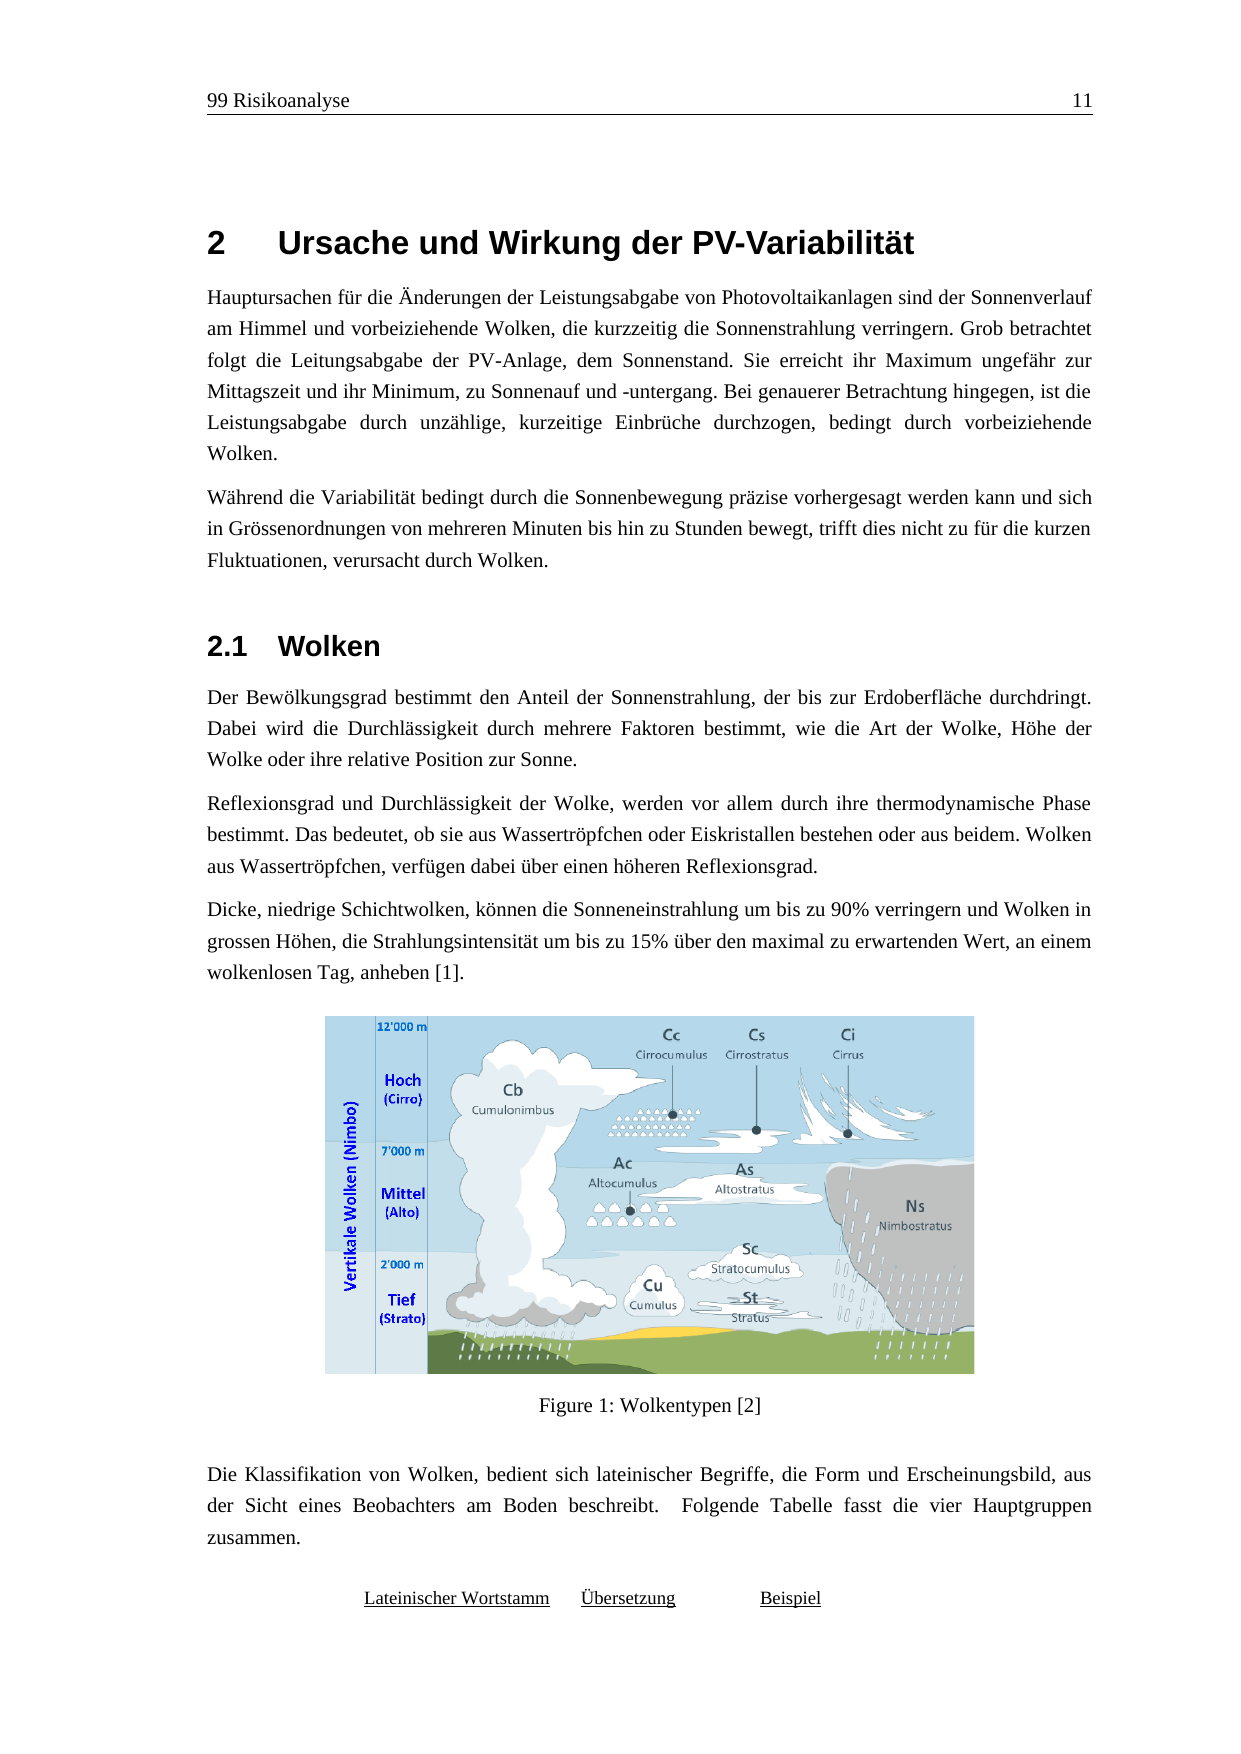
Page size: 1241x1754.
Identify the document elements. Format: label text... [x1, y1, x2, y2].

text Figure 1: Wolkentypen [2] [207, 1393, 1093, 1417]
table_header Übersetzung [554, 1587, 702, 1616]
table_header Beispiel [702, 1587, 879, 1616]
text Während die Variabilität bedingt durch die Sonnenbewegung präzise vorhergesagt werden kann und sich in Grössenordnungen von mehreren Minuten bis hin zu Stunden bewegt, trifft dies nicht zu für die kurzen Fluktuationen, verursacht durch Wolken. [207, 485, 1093, 572]
text Der Bewölkungsgrad bestimmt den Anteil der Sonnenstrahlung, der bis zur Erdoberfläche durchdringt. Dabei wird die Durchlässigkeit durch mehrere Faktoren bestimmt, wie die Art der Wolke, Höhe der Wolke oder ihre relative Position zur Sonne. [207, 685, 1093, 771]
text Reflexionsgrad und Durchlässigkeit der Wolke, werden vor allem durch ihre thermodynamische Phase bestimmt. Das bedeutet, ob sie aus Wassertröpfchen oder Eiskristallen bestehen oder aus beidem. Wolken aus Wassertröpfchen, verfügen dabei über einen höheren Reflexionsgrad. [207, 791, 1093, 878]
subtitle Wolken [207, 629, 1093, 662]
subtitle Ursache und Wirkung der PV-Variabilität [207, 223, 1093, 261]
text Hauptursachen für die Änderungen der Leistungsabgabe von Photovoltaikanlagen sind der Sonnenverlauf am Himmel und vorbeiziehende Wolken, die kurzzeitig die Sonnenstrahlung verringern. Grob betrachtet folgt die Leitungsabgabe der PV-Anlage, dem Sonnenstand. Sie erreicht ihr Maximum ungefähr zur Mittagszeit und ihr Minimum, zu Sonnenauf und -untergang. Bei genauerer Betrachtung hingegen, ist die Leistungsabgabe durch unzählige, kurzeitige Einbrüche durchzogen, bedingt durch vorbeiziehende Wolken. [207, 285, 1093, 465]
text Dicke, niedrige Schichtwolken, können die Sonneneinstrahlung um bis zu 90% verringern und Wolken in grossen Höhen, die Strahlungsintensität um bis zu 15% über den maximal zu erwartenden Wert, an einem wolkenlosen Tag, anheben [1]. [207, 897, 1093, 984]
text Die Klassifikation von Wolken, bedient sich lateinischer Begriffe, die Form und Erscheinungsbild, aus der Sicht eines Beobachters am Boden beschreibt. Folgende Tabelle fasst die vier Hauptgruppen zusammen. [207, 1462, 1093, 1580]
picture [325, 1016, 975, 1374]
table_header Lateinischer Wortstamm [359, 1587, 554, 1616]
